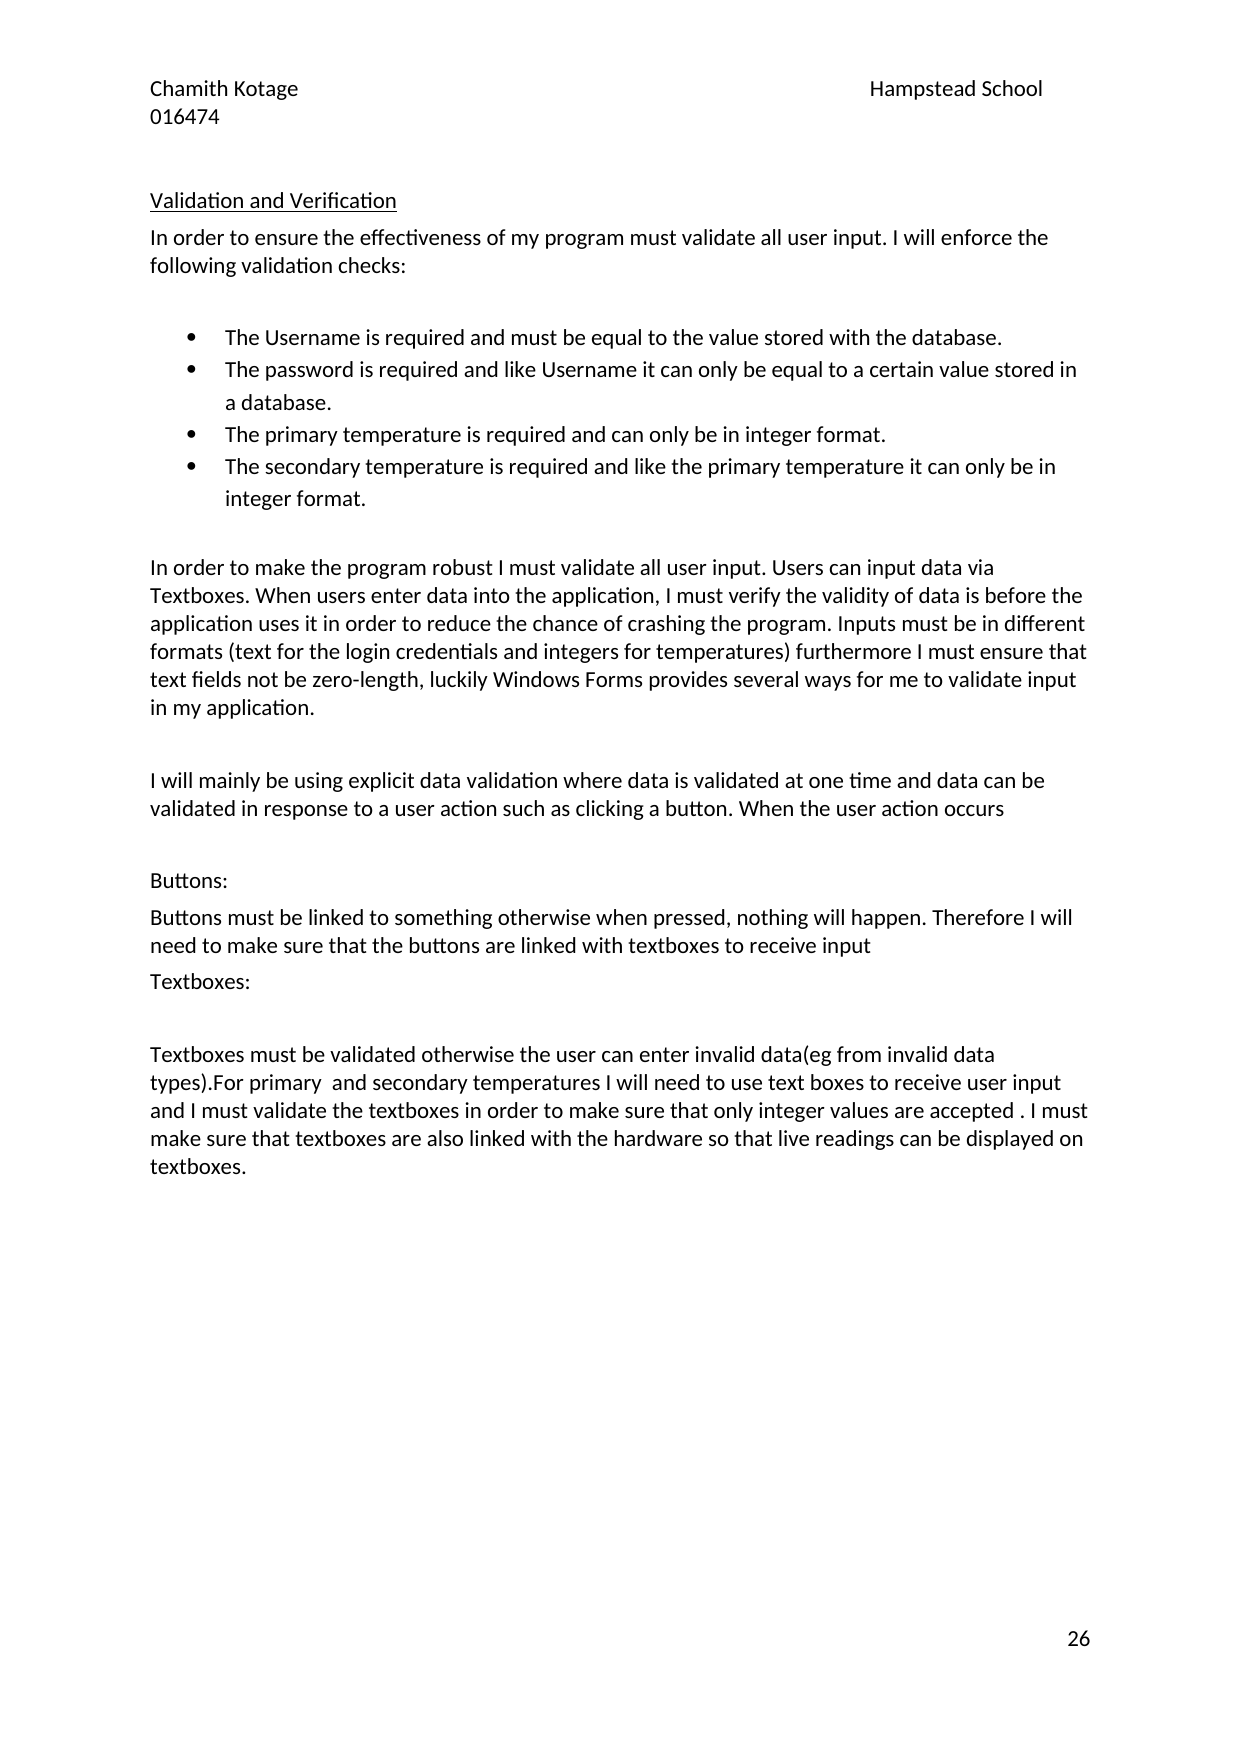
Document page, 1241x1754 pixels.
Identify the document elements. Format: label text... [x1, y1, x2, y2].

text In order to make the program robust I must validate all user input. Users can input data via Textboxes. When users enter data into the application, I must verify the validity of data is before the application uses it in order to reduce the chance of crashing the program. Inputs must be in different formats (text for the login credentials and integers for temperatures) furthermore I must ensure that text fields not be zero-length, luckily Windows Forms provides several ways for me to validate input in my application. [150, 553, 1090, 721]
list The primary temperature is required and can only be in integer format. [187, 420, 1090, 448]
text I will mainly be using explicit data validation where data is validated at one time and data can be validated in response to a user action such as clicking a button. When the user action occurs [150, 766, 1090, 822]
text Validation and Verification [150, 186, 1090, 214]
text Textboxes must be validated otherwise the user can enter invalid data(eg from invalid data types).For primary and secondary temperatures I will need to use text boxes to receive user input and I must validate the textboxes in order to make sure that only integer values are accepted . I must make sure that textboxes are also linked with the hardware so that live readings can be displayed on textboxes. [150, 1040, 1090, 1180]
text Buttons must be linked to something otherwise when pressed, nothing will happen. Therefore I will need to make sure that the buttons are linked with textboxes to receive input [150, 903, 1090, 959]
text Buttons: [150, 866, 1090, 894]
text Textboxes: [150, 967, 1090, 995]
list The password is required and like Username it can only be equal to a certain value stored in a database. [187, 356, 1090, 416]
text In order to ensure the effectiveness of my program must validate all user input. I will enforce the following validation checks: [150, 223, 1090, 279]
list The Username is required and must be equal to the value stored with the database. [187, 323, 1090, 351]
list The secondary temperature is required and like the primary temperature it can only be in integer format. [187, 452, 1090, 512]
